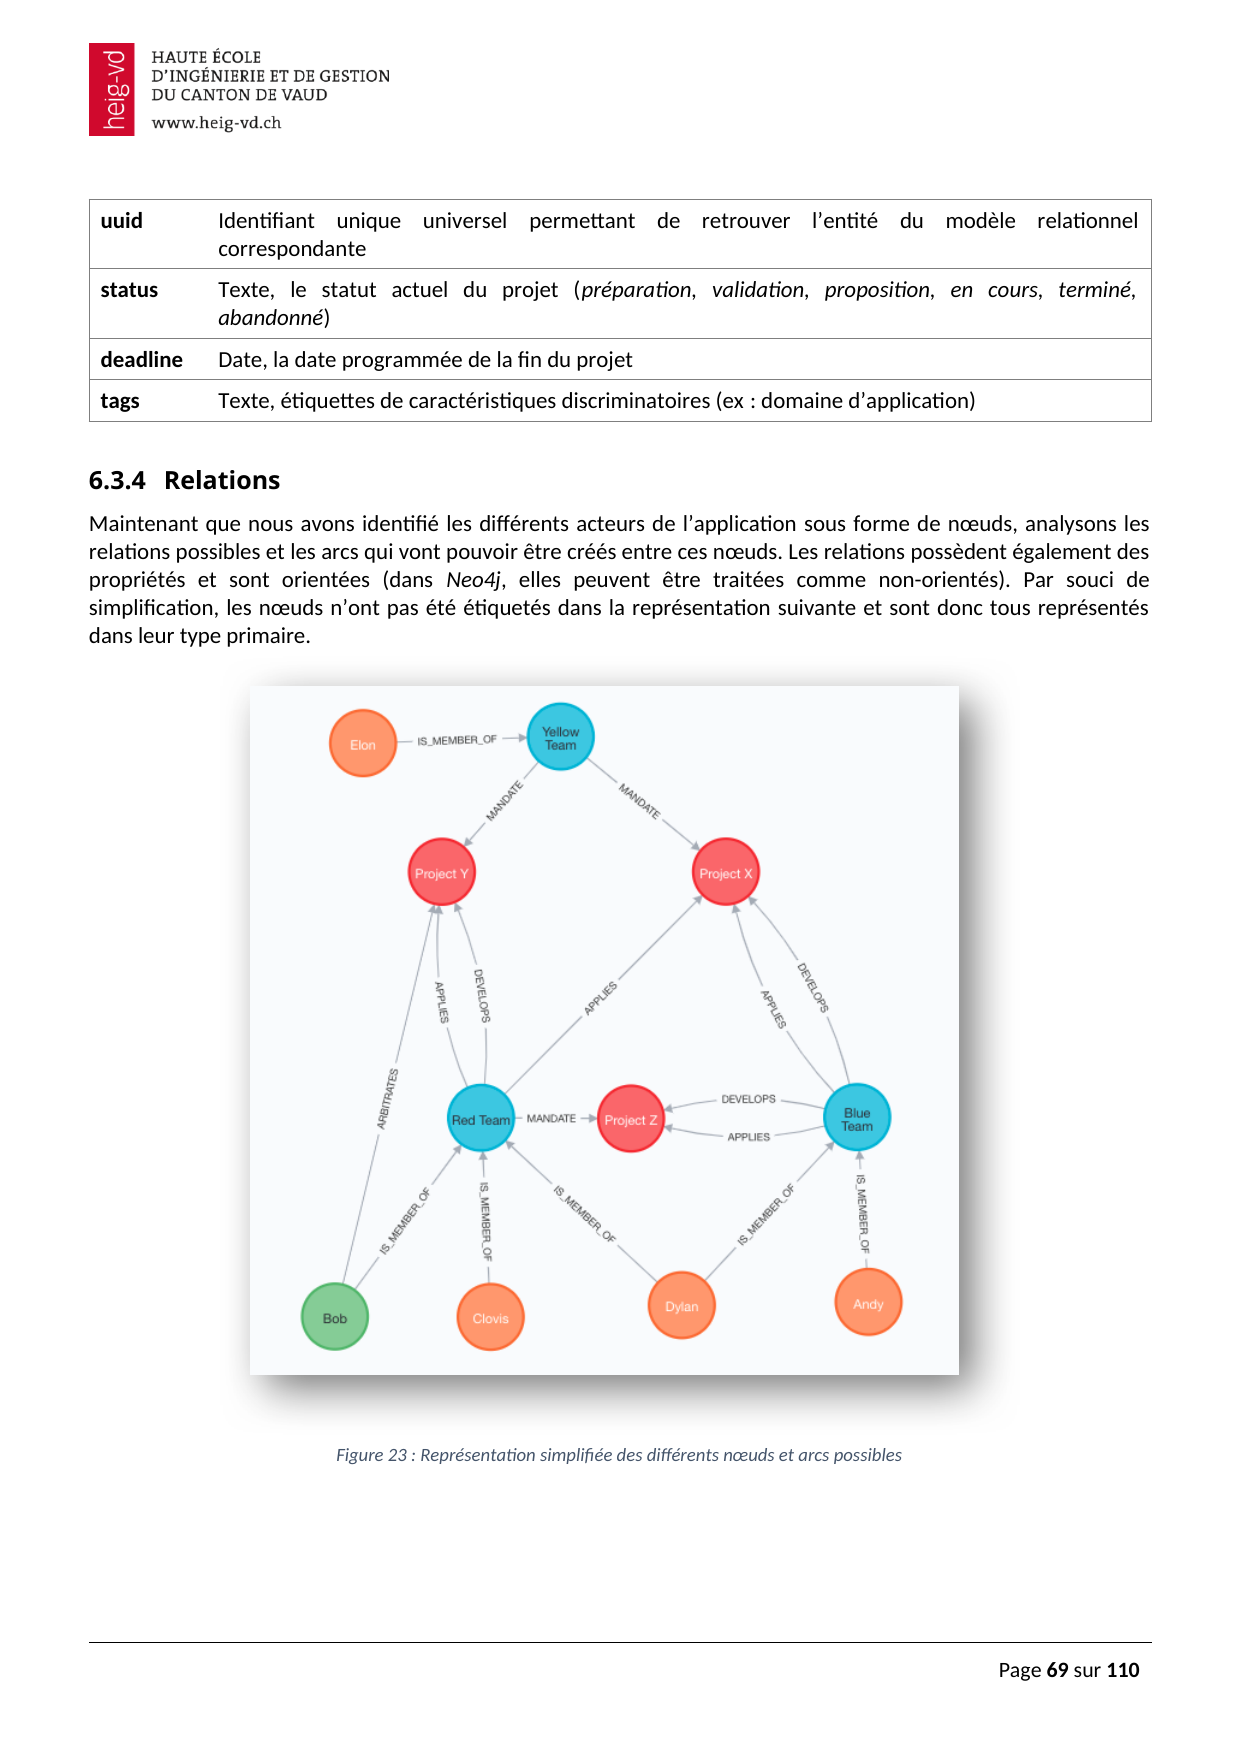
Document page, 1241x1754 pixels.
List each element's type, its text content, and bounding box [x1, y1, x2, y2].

table_header Identifiant unique universel permettant de retrouver l’entité du modèle relationnel correspondante [207, 200, 1151, 268]
table_cell Texte, le statut actuel du projet (préparation, validation, proposition, en cours, terminé, abandonné) [207, 269, 1151, 338]
table_cell status [90, 269, 207, 338]
picture [250, 686, 959, 1375]
table_cell Texte, étiquettes de caractéristiques discriminatoires (ex : domaine d’application) [207, 380, 1151, 421]
table_cell Date, la date programmée de la fin du projet [207, 339, 1151, 379]
table_header uuid [90, 200, 207, 268]
picture [89, 43, 389, 136]
table_cell deadline [90, 339, 207, 379]
text Maintenant que nous avons identifié les différents acteurs de l’application sous forme de nœuds, analysons les relations possibles et les arcs qui vont pouvoir être créés entre ces nœuds. Les relations possèdent également des propriétés et sont orientées (dans Neo4j, elles peuvent être traitées comme non-orientés). Par souci de simplification, les nœuds n’ont pas été étiquetés dans la représentation suivante et sont donc tous représentés dans leur type primaire. [89, 509, 1152, 649]
subtitle Relations [89, 462, 1152, 496]
table_cell tags [90, 380, 207, 421]
